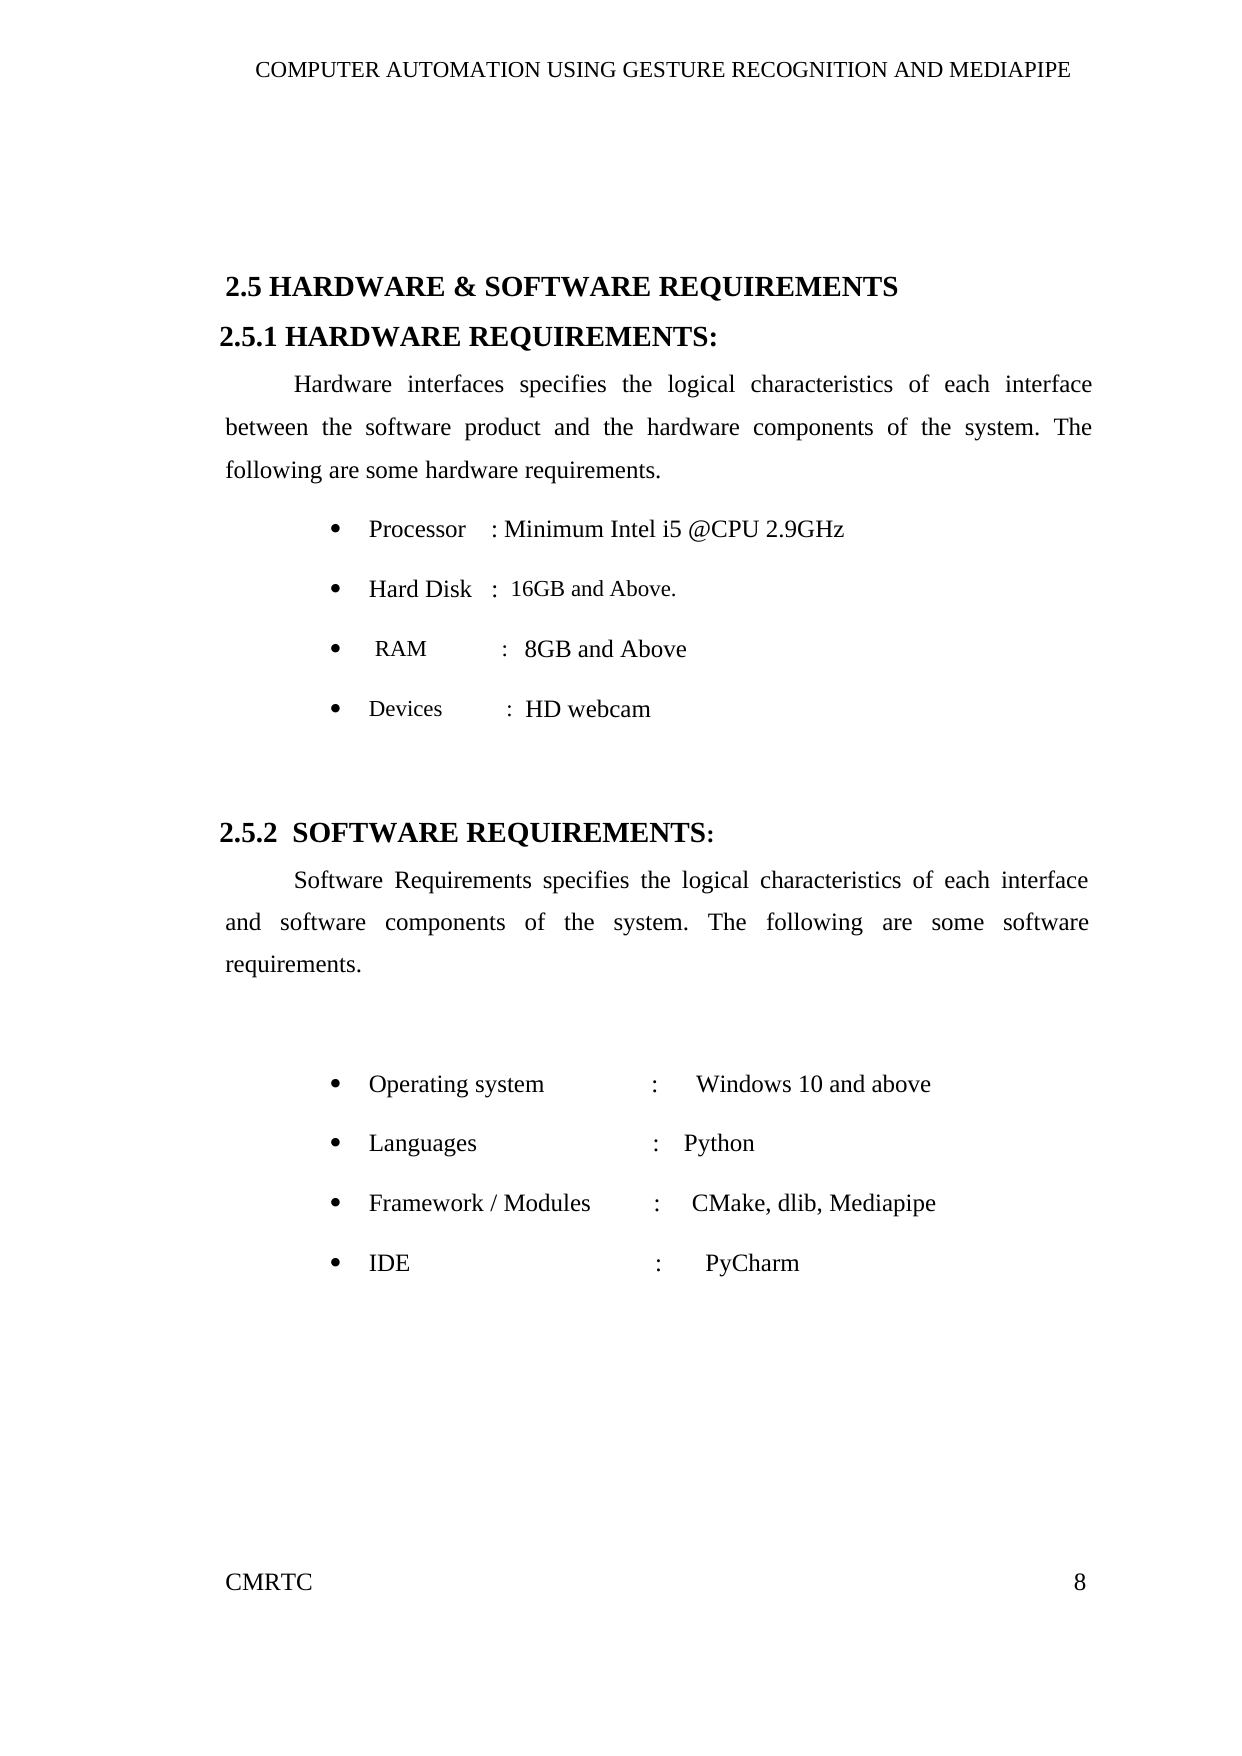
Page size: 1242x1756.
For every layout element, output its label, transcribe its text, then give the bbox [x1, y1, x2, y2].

list Operating system : Windows 10 and above [331, 1069, 1137, 1098]
list IDE : PyCharm [331, 1248, 1137, 1277]
list Devices : HD webcam [331, 694, 1137, 722]
list Languages : Python [331, 1128, 1137, 1157]
list RAM : 8GB and Above [331, 634, 1137, 663]
subtitle 2.5.2 SOFTWARE REQUIREMENTS: [219, 815, 1137, 849]
text Software Requirements specifies the logical characteristics of each interface and software components of the system. The following are some software requirements. [225, 865, 1089, 978]
list Processor : Minimum Intel i5 @CPU 2.9GHz [331, 514, 1137, 543]
subtitle 2.5 HARDWARE & SOFTWARE REQUIREMENTS [225, 269, 1137, 302]
text Hardware interfaces specifies the logical characteristics of each interface between the software product and the hardware components of the system. The following are some hardware requirements. [225, 369, 1093, 484]
text 2.5.1 HARDWARE REQUIREMENTS: [219, 319, 1137, 353]
list Framework / Modules : CMake, dlib, Mediapipe [331, 1188, 1137, 1217]
list Hard Disk : 16GB and Above. [331, 574, 1137, 603]
